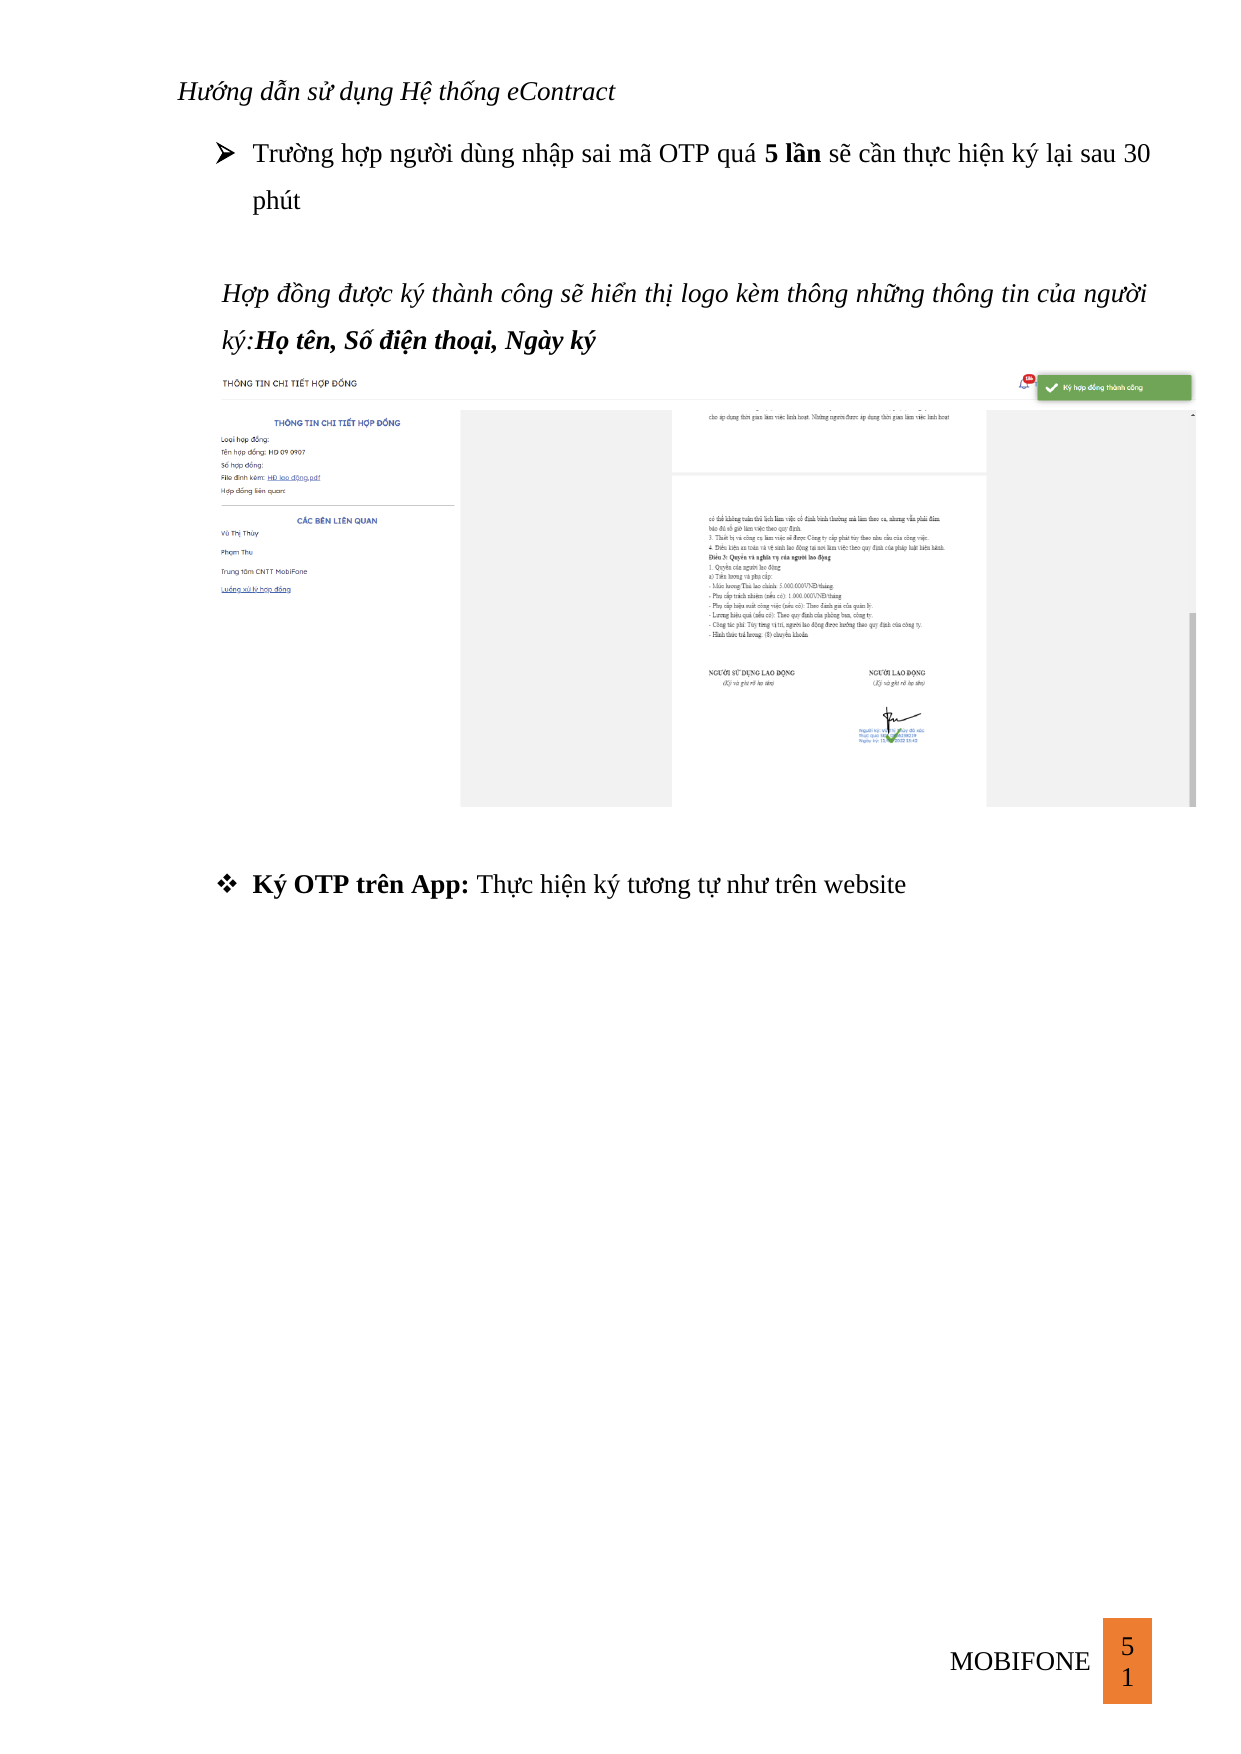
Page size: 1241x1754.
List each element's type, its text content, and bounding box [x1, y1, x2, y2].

list Ký OTP trên App: Thực hiện ký tương tự như trên website [215, 868, 1152, 900]
list Trường hợp người dùng nhập sai mã OTP quá 5 lần sẽ cần thực hiện ký lại sau 30 phút [215, 137, 1152, 215]
list Hợp đồng được ký thành công sẽ hiển thị logo kèm thông những thông tin của người ký:Họ tên, Số điện thoại, Ngày ký [222, 277, 1152, 355]
picture [221, 370, 1197, 807]
